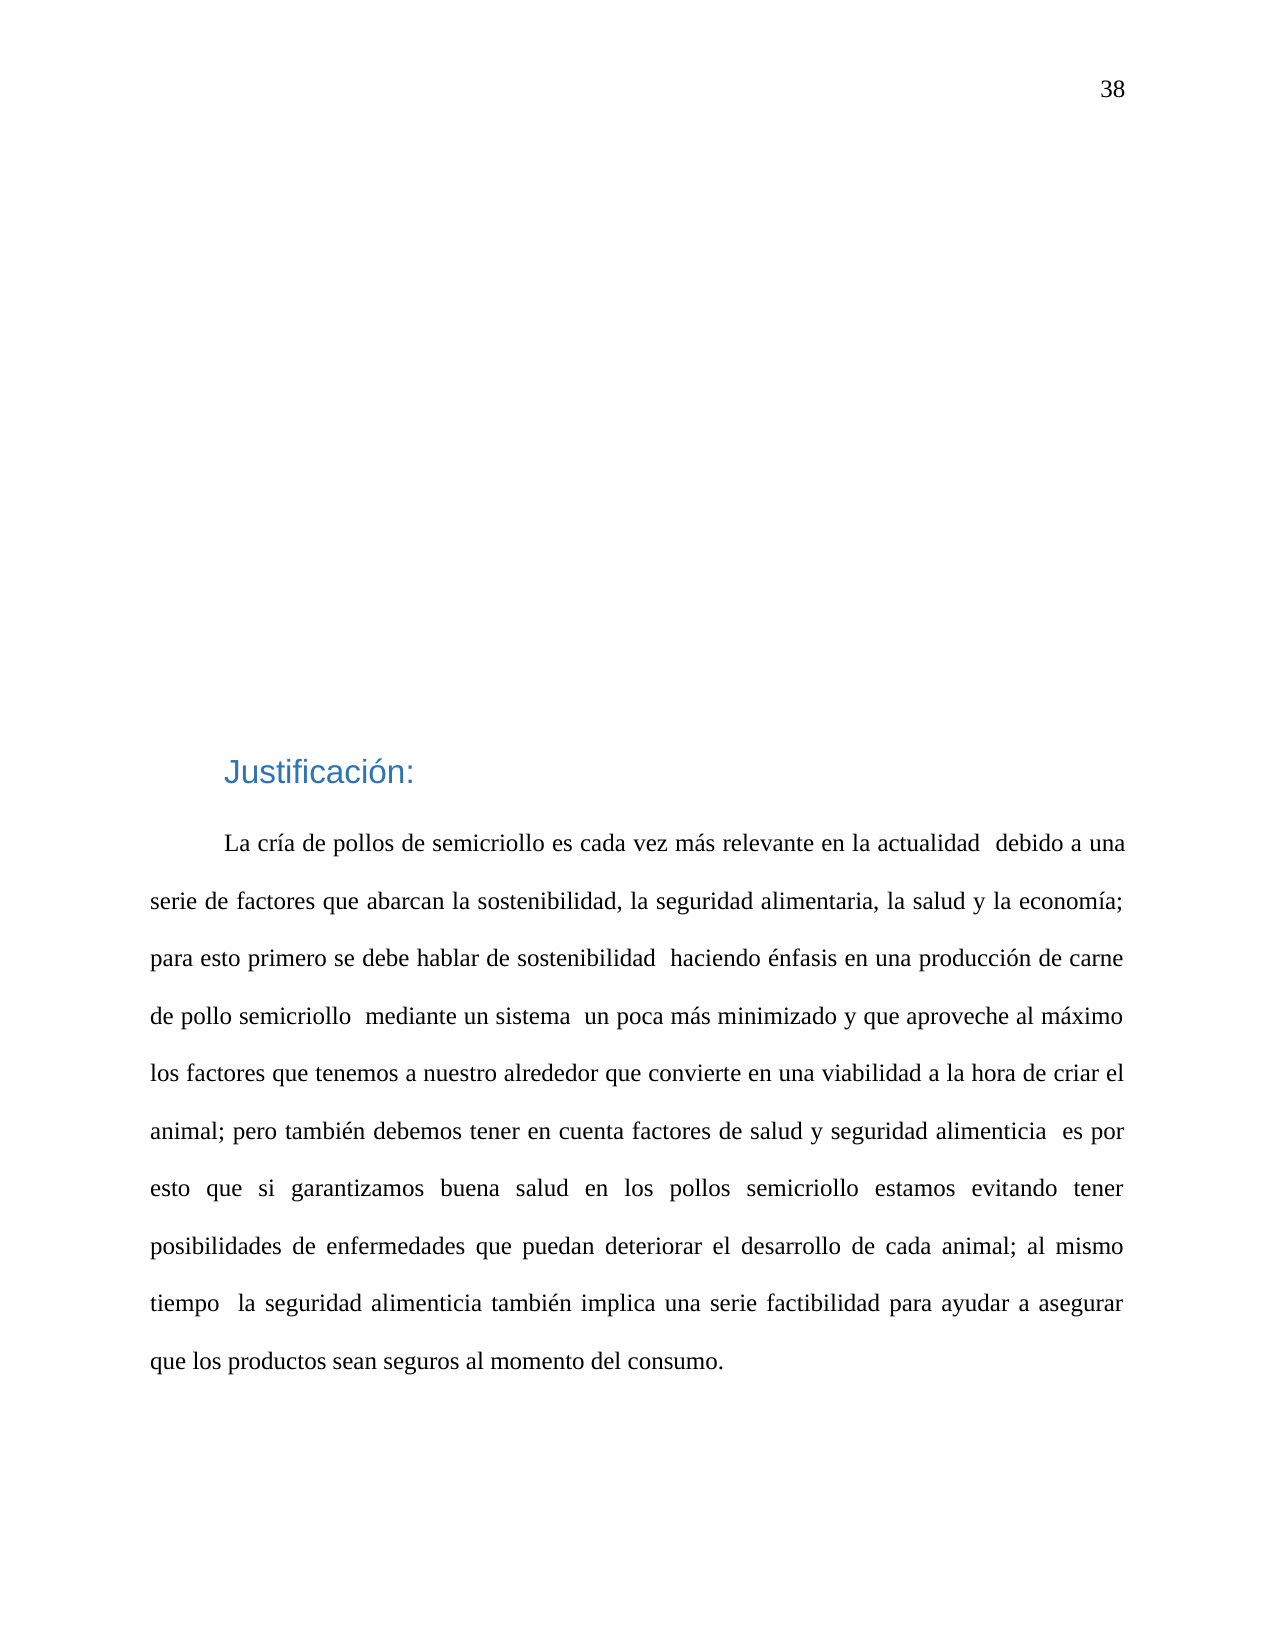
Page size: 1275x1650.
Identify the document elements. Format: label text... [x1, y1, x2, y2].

text La cría de pollos de semicriollo es cada vez más relevante en la actualidad debido a una serie de factores que abarcan la sostenibilidad, la seguridad alimentaria, la salud y la economía; para esto primero se debe hablar de sostenibilidad haciendo énfasis en una producción de carne de pollo semicriollo mediante un sistema un poca más minimizado y que aproveche al máximo los factores que tenemos a nuestro alrededor que convierte en una viabilidad a la hora de criar el animal; pero también debemos tener en cuenta factores de salud y seguridad alimenticia es por esto que si garantizamos buena salud en los pollos semicriollo estamos evitando tener posibilidades de enfermedades que puedan deteriorar el desarrollo de cada animal; al mismo tiempo la seguridad alimenticia también implica una serie factibilidad para ayudar a asegurar que los productos sean seguros al momento del consumo. [150, 828, 1125, 1375]
subtitle Justificación: [150, 752, 1125, 790]
